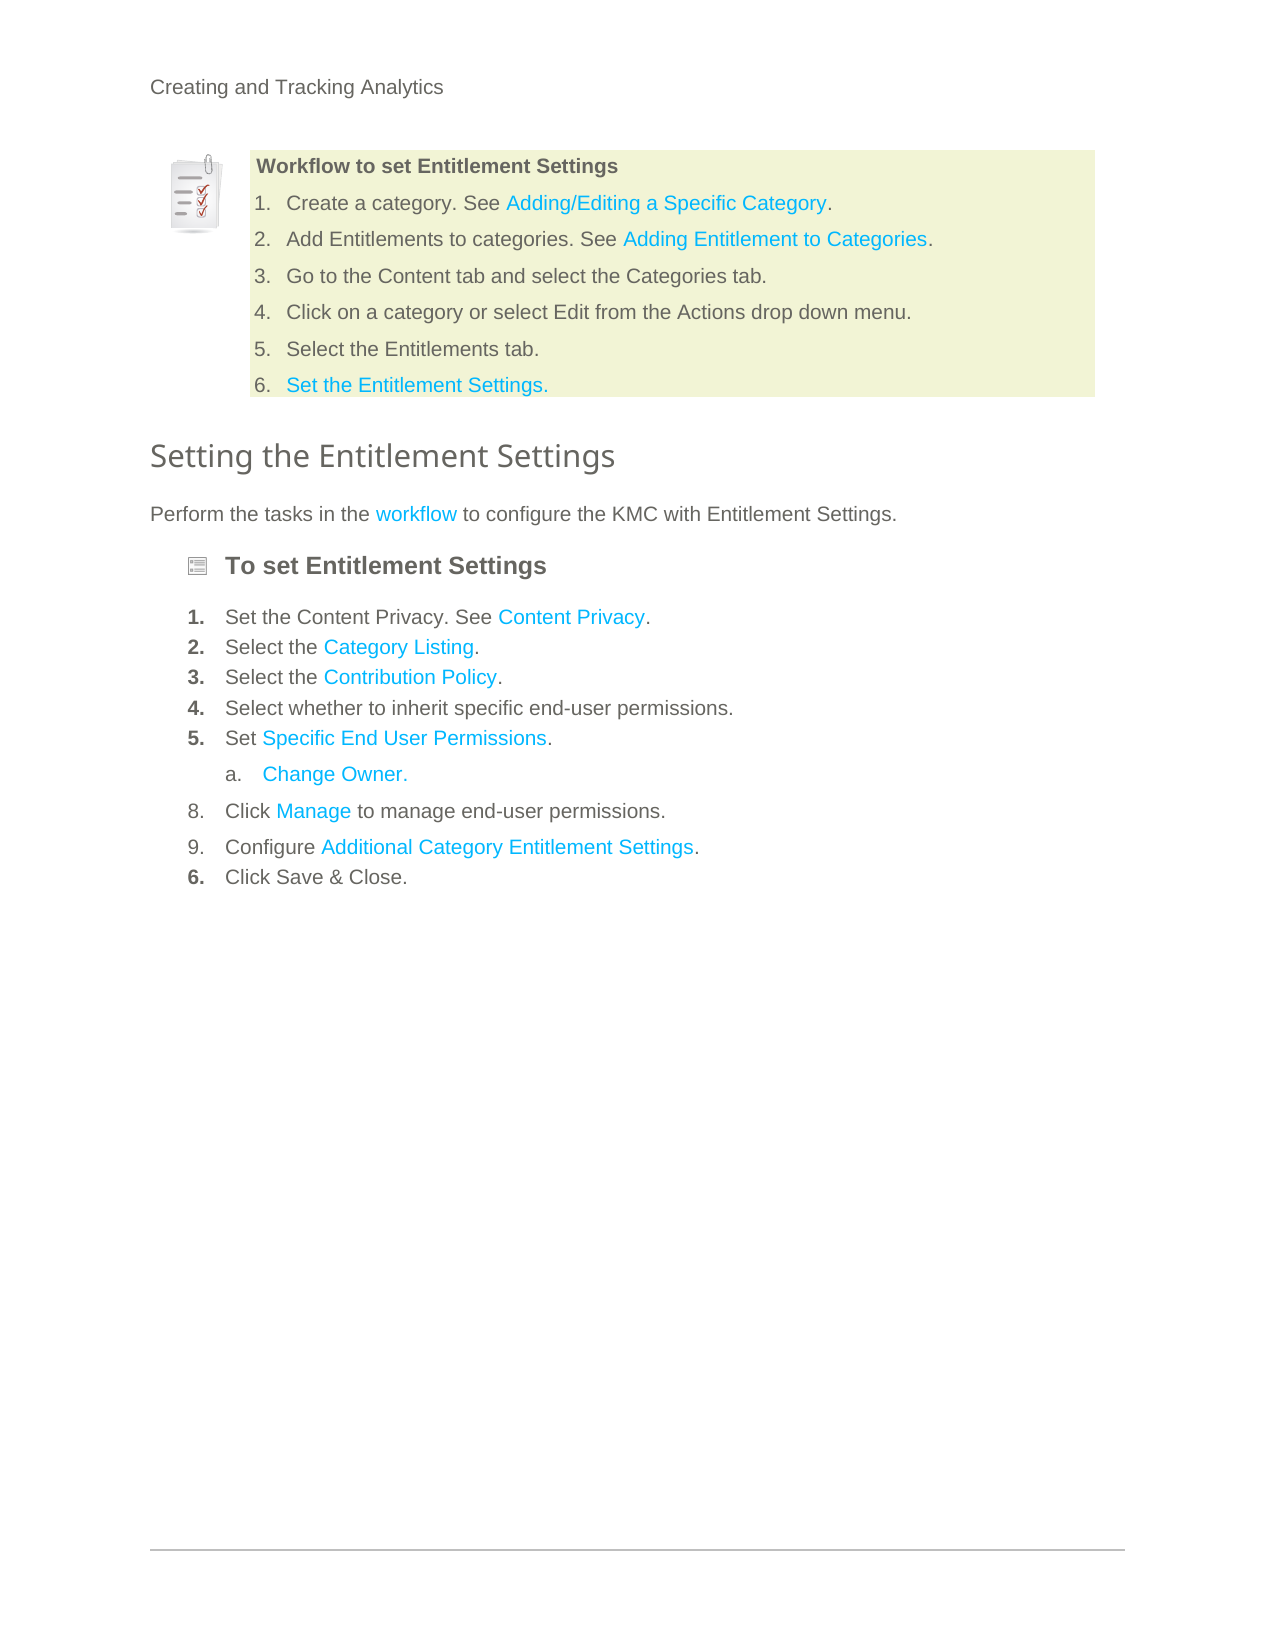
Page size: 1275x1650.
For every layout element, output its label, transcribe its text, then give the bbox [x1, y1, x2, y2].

text Perform the tasks in the workflow to configure the KMC with Entitlement Settings. [150, 502, 1125, 526]
list Set the Content Privacy. See Content Privacy. [187, 605, 1125, 629]
list Set Specific End User Permissions. [187, 726, 1125, 749]
text To set Entitlement Settings [187, 551, 1125, 580]
list Change Owner. [225, 762, 1125, 786]
list Select the Contribution Policy. [187, 665, 1125, 689]
picture [188, 557, 208, 575]
subtitle Setting the Entitlement Settings [150, 434, 1125, 477]
list Click Save & Close. [187, 865, 1125, 889]
list Select whether to inherit specific end-user permissions. [187, 695, 1125, 719]
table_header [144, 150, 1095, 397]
list Configure Additional Category Entitlement Settings. [187, 835, 1125, 859]
list Select the Category Listing. [187, 635, 1125, 659]
list Click Manage to manage end-user permissions. [187, 798, 1125, 822]
